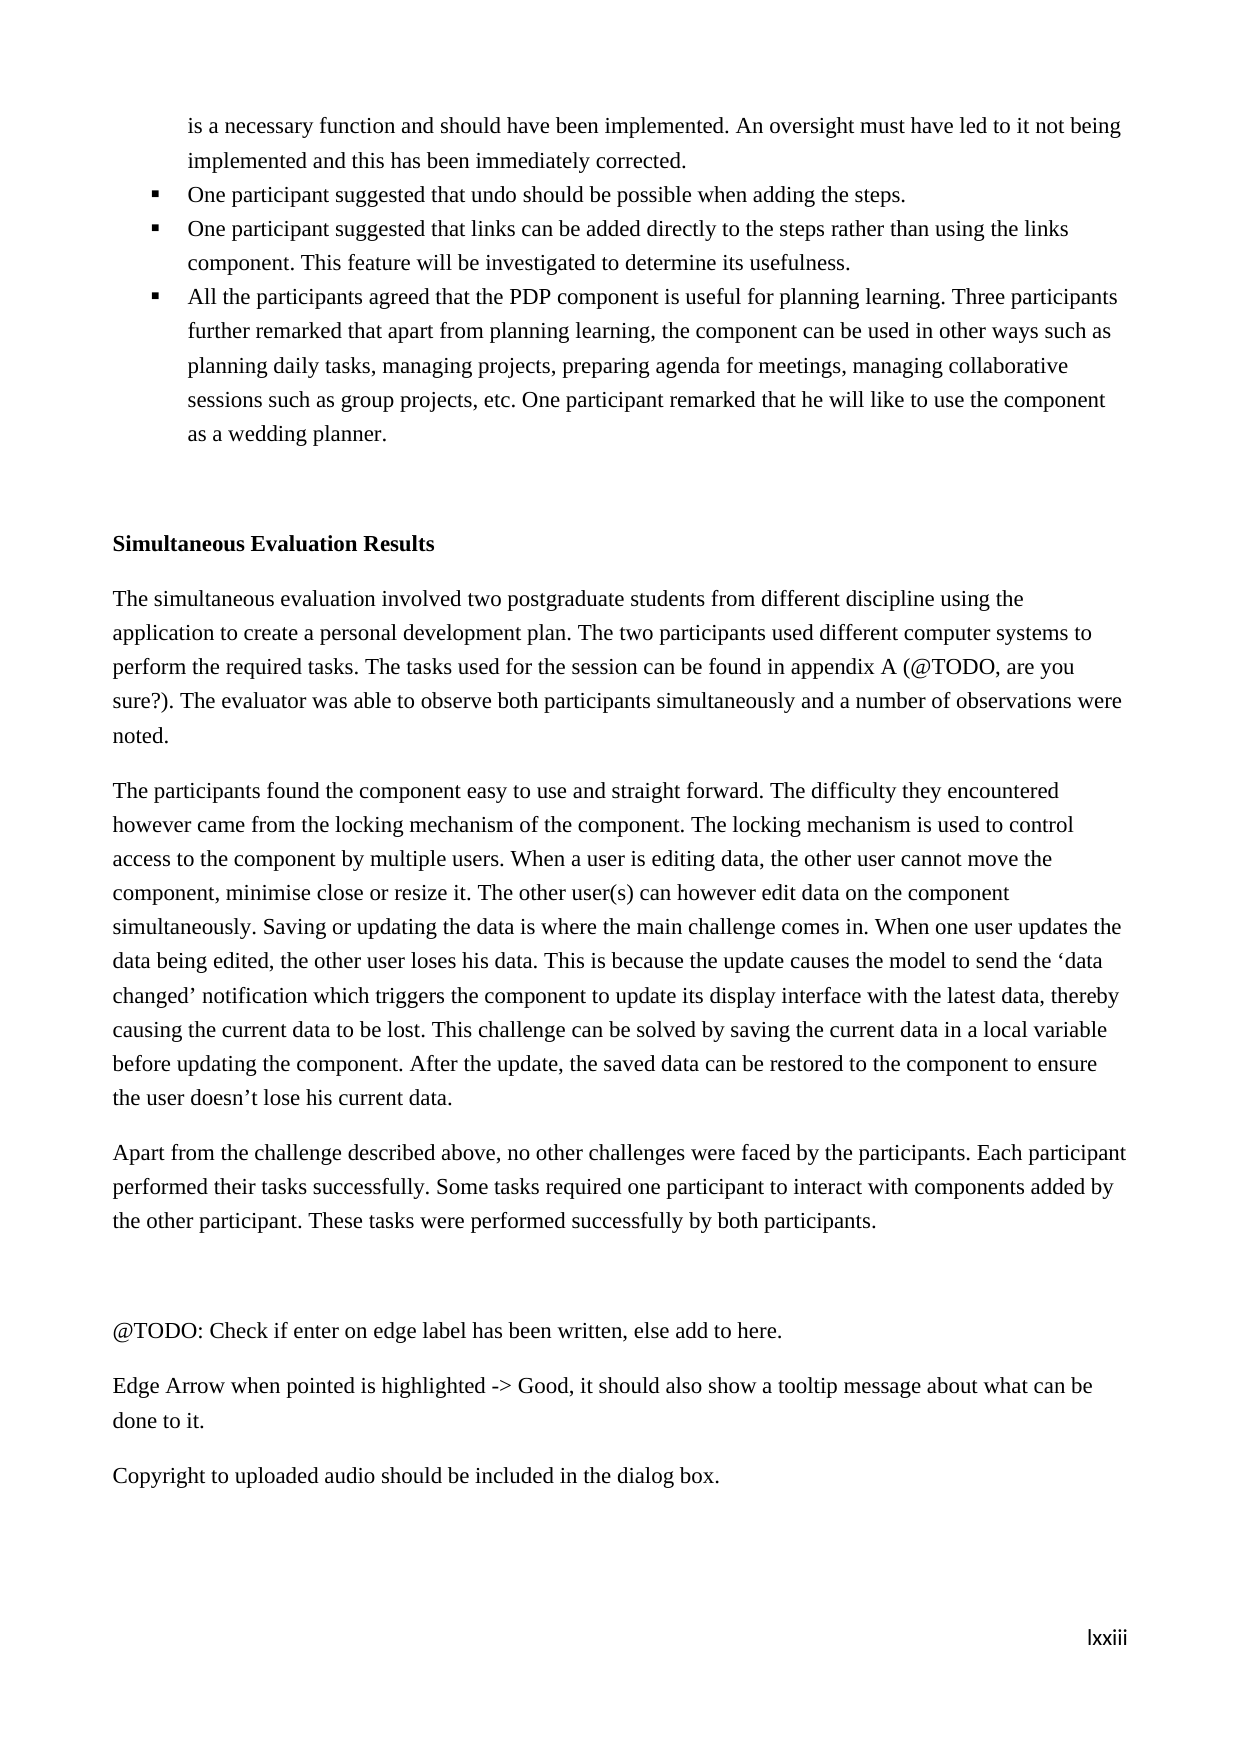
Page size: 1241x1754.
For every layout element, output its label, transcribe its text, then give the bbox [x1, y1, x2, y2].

list One participant suggested that links can be added directly to the steps rather than using the links component. This feature will be investigated to determine its usefulness. [150, 215, 1128, 276]
list All the participants agreed that the PDP component is useful for planning learning. Three participants further remarked that apart from planning learning, the component can be used in other ways such as planning daily tasks, managing projects, preparing agenda for meetings, managing collaborative sessions such as group projects, etc. One participant remarked that he will like to use the component as a wedding planner. [150, 283, 1128, 446]
text The participants found the component easy to use and straight forward. The difficulty they encountered however came from the locking mechanism of the component. The locking mechanism is used to control access to the component by multiple users. When a user is editing data, the other user cannot move the component, minimise close or resize it. The other user(s) can however edit data on the component simultaneously. Saving or updating the data is where the main challenge comes in. When one user updates the data being edited, the other user loses his data. This is because the update causes the model to send the ‘data changed’ notification which triggers the component to update its display interface with the latest data, thereby causing the current data to be lost. This challenge can be solved by saving the current data in a local variable before updating the component. After the update, the saved data can be restored to the component to ensure the user doesn’t lose his current data. [112, 777, 1128, 1111]
text @TODO: Check if enter on edge label has been written, else add to here. [112, 1317, 1128, 1344]
text Apart from the challenge described above, no other challenges were faced by the participants. Each participant performed their tasks successfully. Some tasks required one participant to interact with components added by the other participant. These tasks were performed successfully by both participants. [112, 1139, 1128, 1234]
text Edge Arrow when pointed is highlighted -> Good, it should also show a tooltip message about what can be done to it. [112, 1372, 1128, 1433]
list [150, 112, 1128, 173]
text Copyright to uploaded audio should be included in the dialog box. [112, 1462, 1128, 1488]
text Simultaneous Evaluation Results [112, 530, 1128, 556]
text The simultaneous evaluation involved two postgraduate students from different discipline using the application to create a personal development plan. The two participants used different computer systems to perform the required tasks. The tasks used for the session can be found in appendix A (@TODO, are you sure?). The evaluator was able to observe both participants simultaneously and a number of observations were noted. [112, 585, 1128, 748]
list One participant suggested that undo should be possible when adding the steps. [150, 181, 1128, 207]
